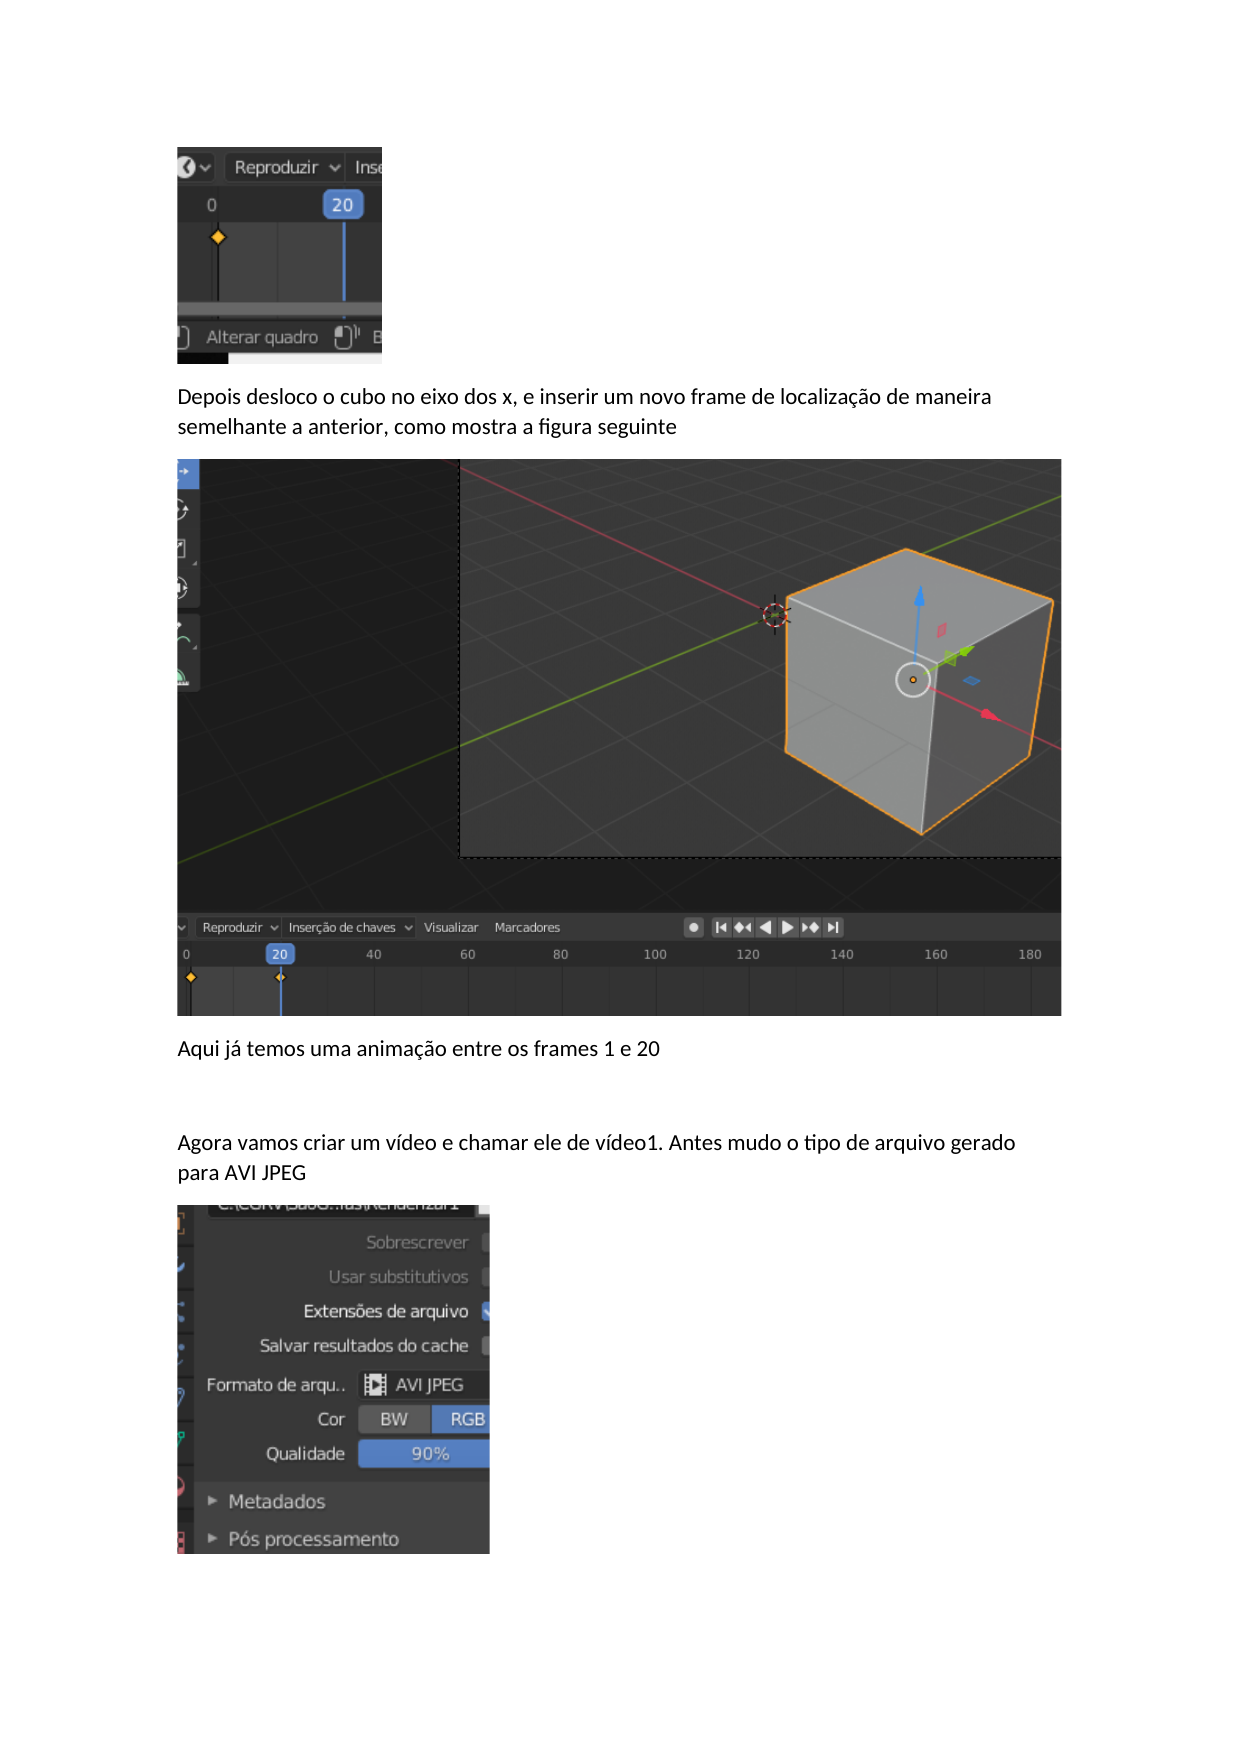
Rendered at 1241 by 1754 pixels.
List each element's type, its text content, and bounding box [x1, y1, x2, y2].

picture [177, 147, 382, 364]
picture [177, 1205, 490, 1554]
text Agora vamos criar um vídeo e chamar ele de vídeo1. Antes mudo o tipo de arquivo gerado para AVI JPEG [177, 1128, 1063, 1186]
text Depois desloco o cubo no eixo dos x, e inserir um novo frame de localização de maneira semelhante a anterior, como mostra a figura seguinte [177, 382, 1063, 440]
text Aqui já temos uma animação entre os frames 1 e 20 [177, 1034, 1063, 1062]
picture [177, 459, 1062, 1016]
